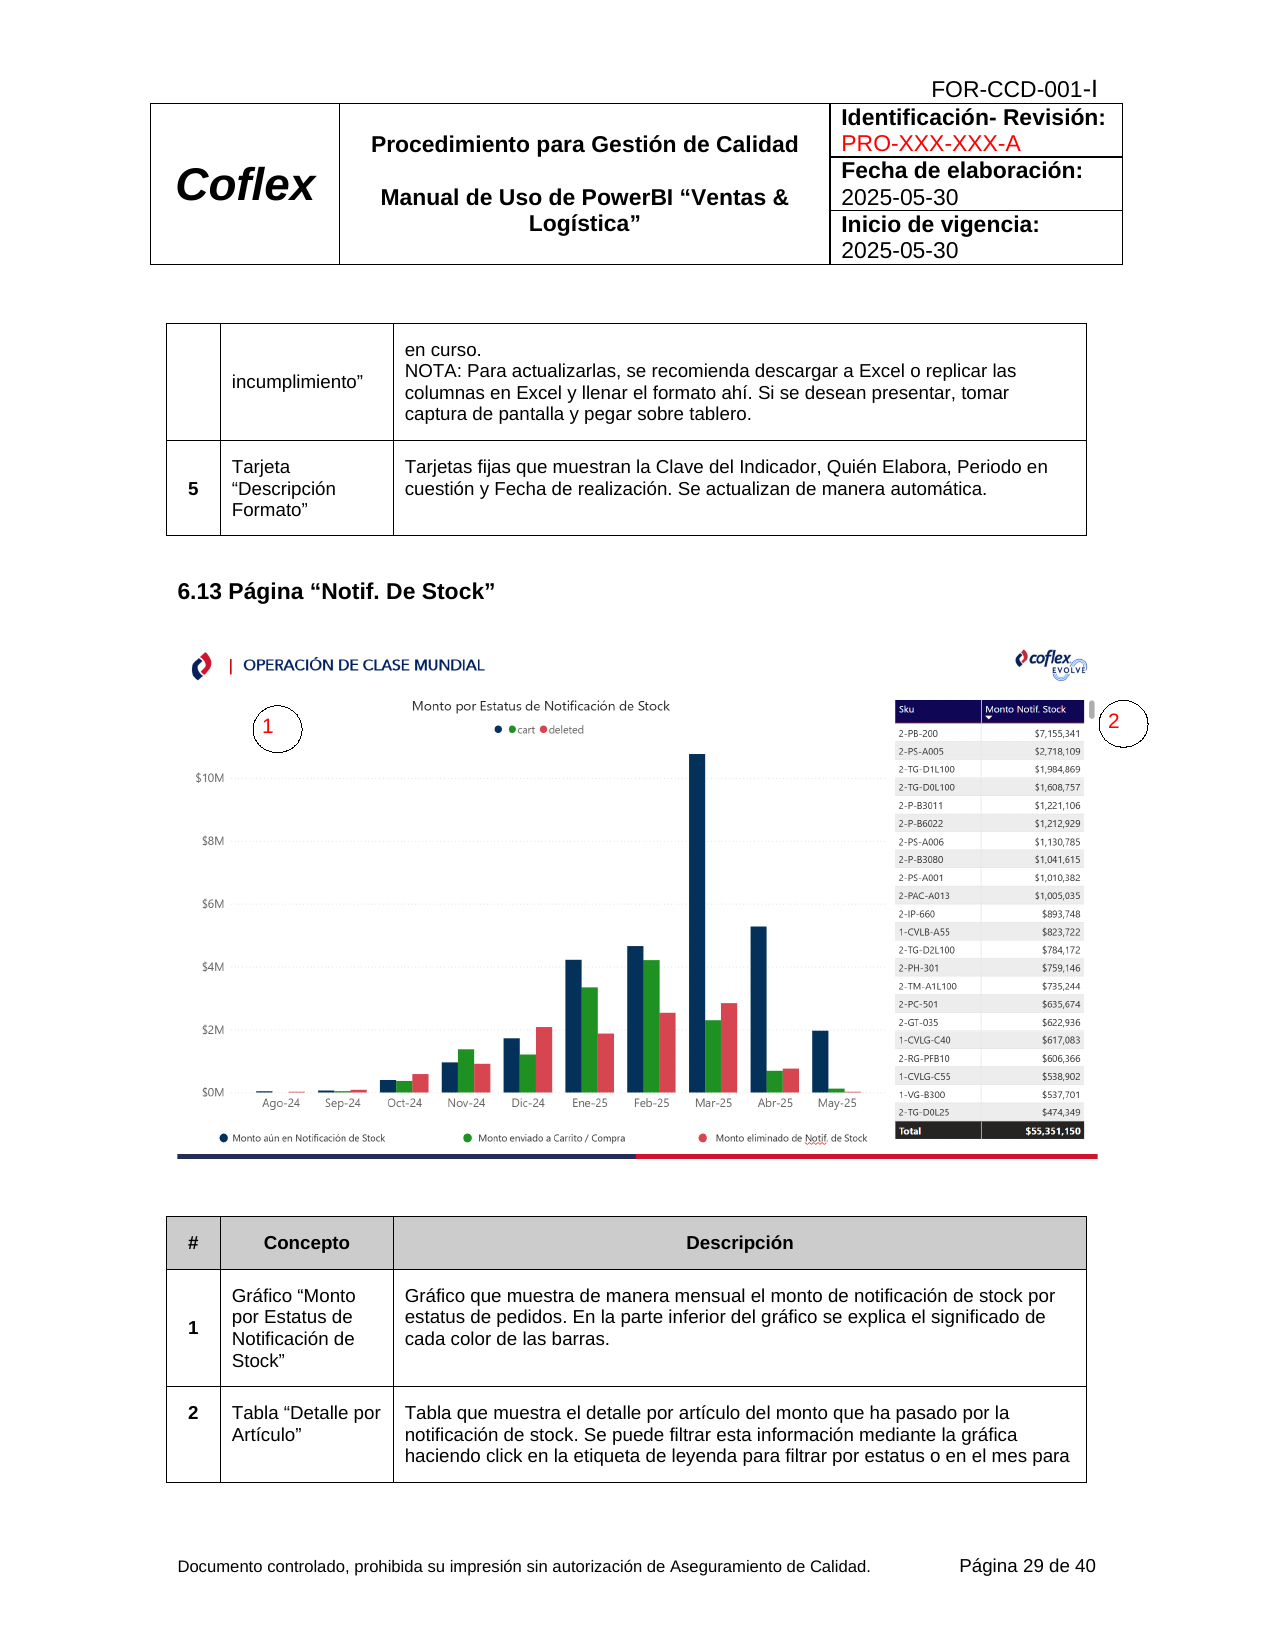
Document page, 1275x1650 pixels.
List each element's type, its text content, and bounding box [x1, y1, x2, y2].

table_header # [167, 1217, 220, 1269]
table_cell 4 [167, 324, 220, 440]
picture [177, 645, 1098, 1159]
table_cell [221, 324, 393, 440]
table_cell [394, 1387, 1086, 1482]
table_cell Tarjeta “Descripción Formato” [221, 441, 393, 535]
subtitle 6.13 Página “Notif. De Stock” [177, 578, 1098, 604]
table_cell 5 [167, 441, 220, 535]
table_header Concepto [221, 1217, 393, 1269]
table_cell 2 [167, 1387, 220, 1482]
table_cell 1 [167, 1270, 220, 1386]
table_cell Tarjetas fijas que muestran la Clave del Indicador, Quién Elabora, Periodo en cuestión y Fecha de realización. Se actualizan de manera automática. [394, 441, 1086, 535]
table_header Descripción [394, 1217, 1086, 1269]
table_cell Gráfico que muestra de manera mensual el monto de notificación de stock por estatus de pedidos. En la parte inferior del gráfico se explica el significado de cada color de las barras. [394, 1270, 1086, 1386]
table_cell Gráfico “Monto por Estatus de Notificación de Stock” [221, 1270, 393, 1386]
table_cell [221, 1387, 393, 1482]
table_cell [394, 324, 1086, 440]
